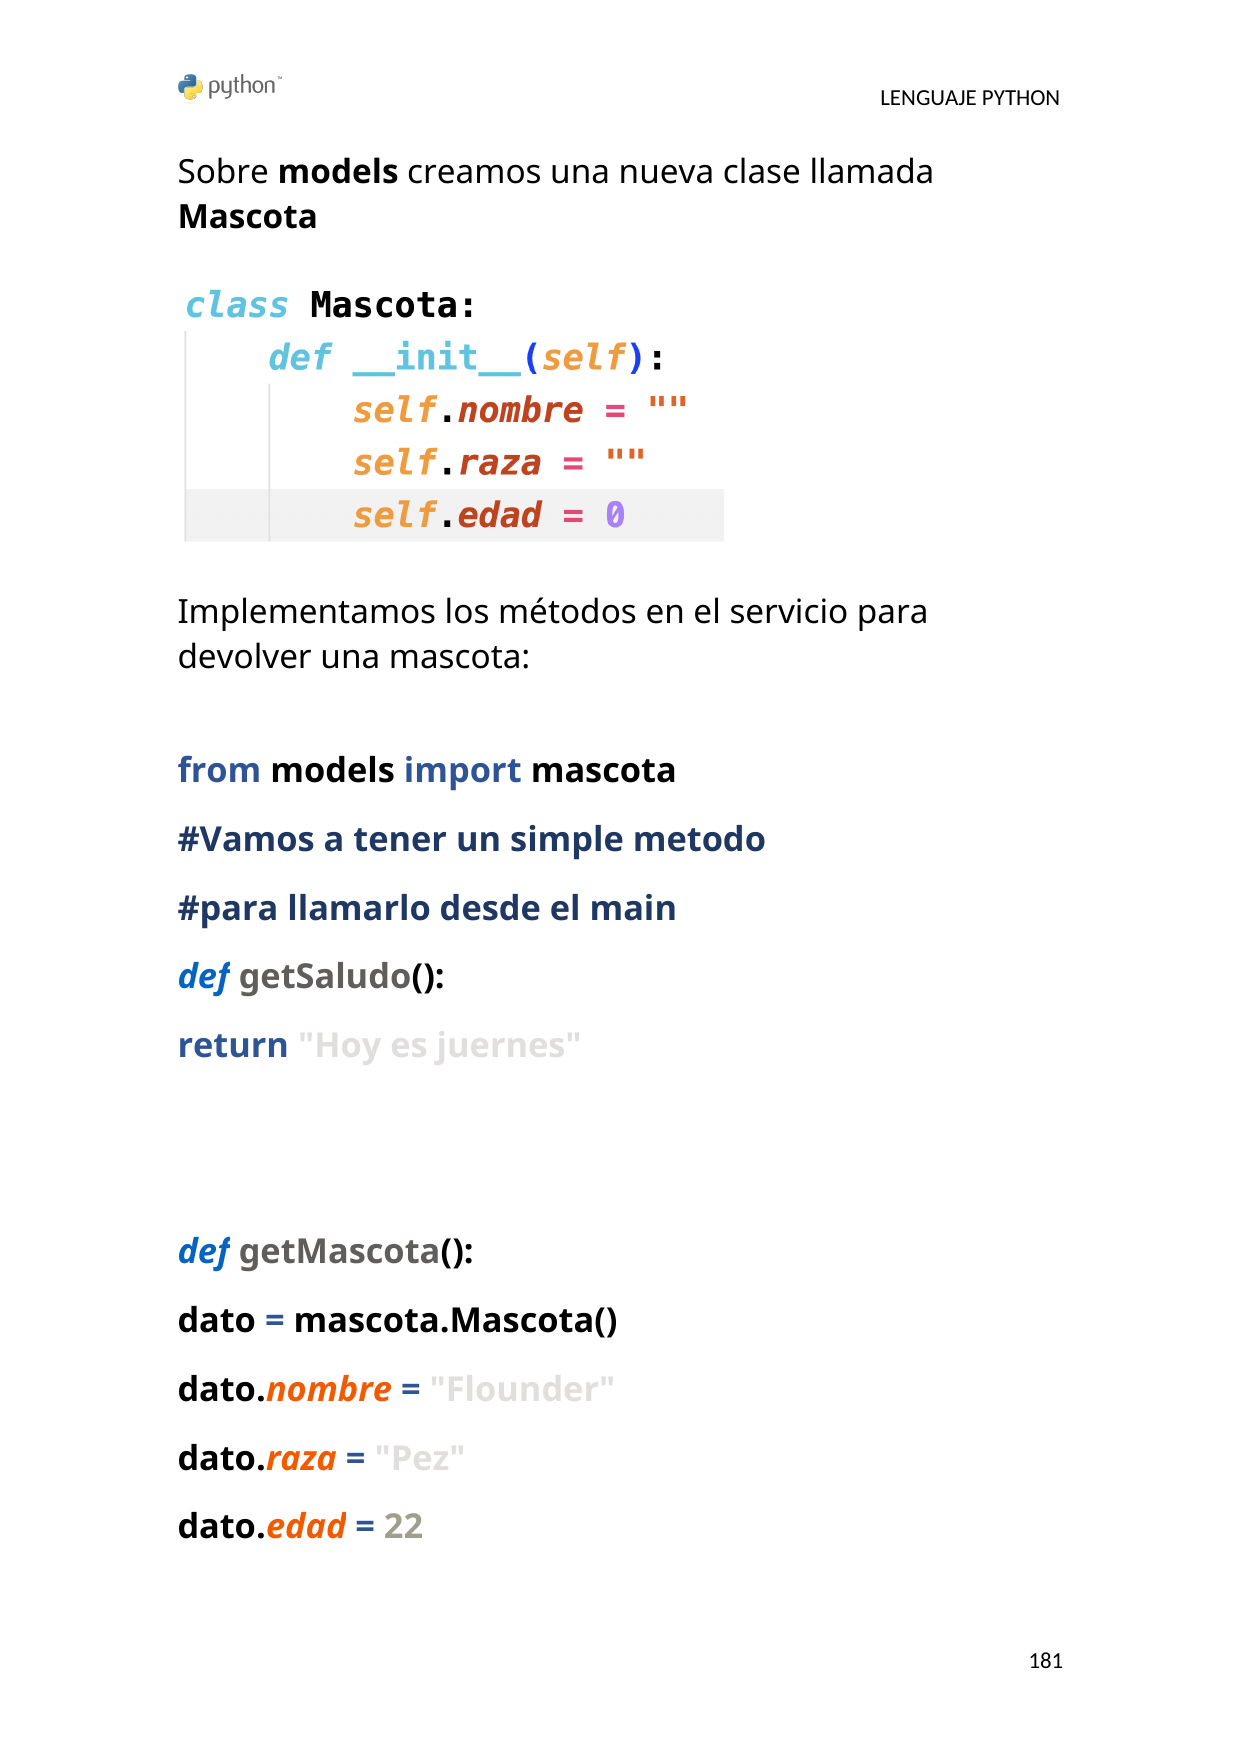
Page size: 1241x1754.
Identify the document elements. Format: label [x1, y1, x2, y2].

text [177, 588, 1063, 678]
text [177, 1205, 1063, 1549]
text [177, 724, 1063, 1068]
picture [177, 283, 725, 543]
picture [177, 73, 283, 105]
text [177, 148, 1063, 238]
